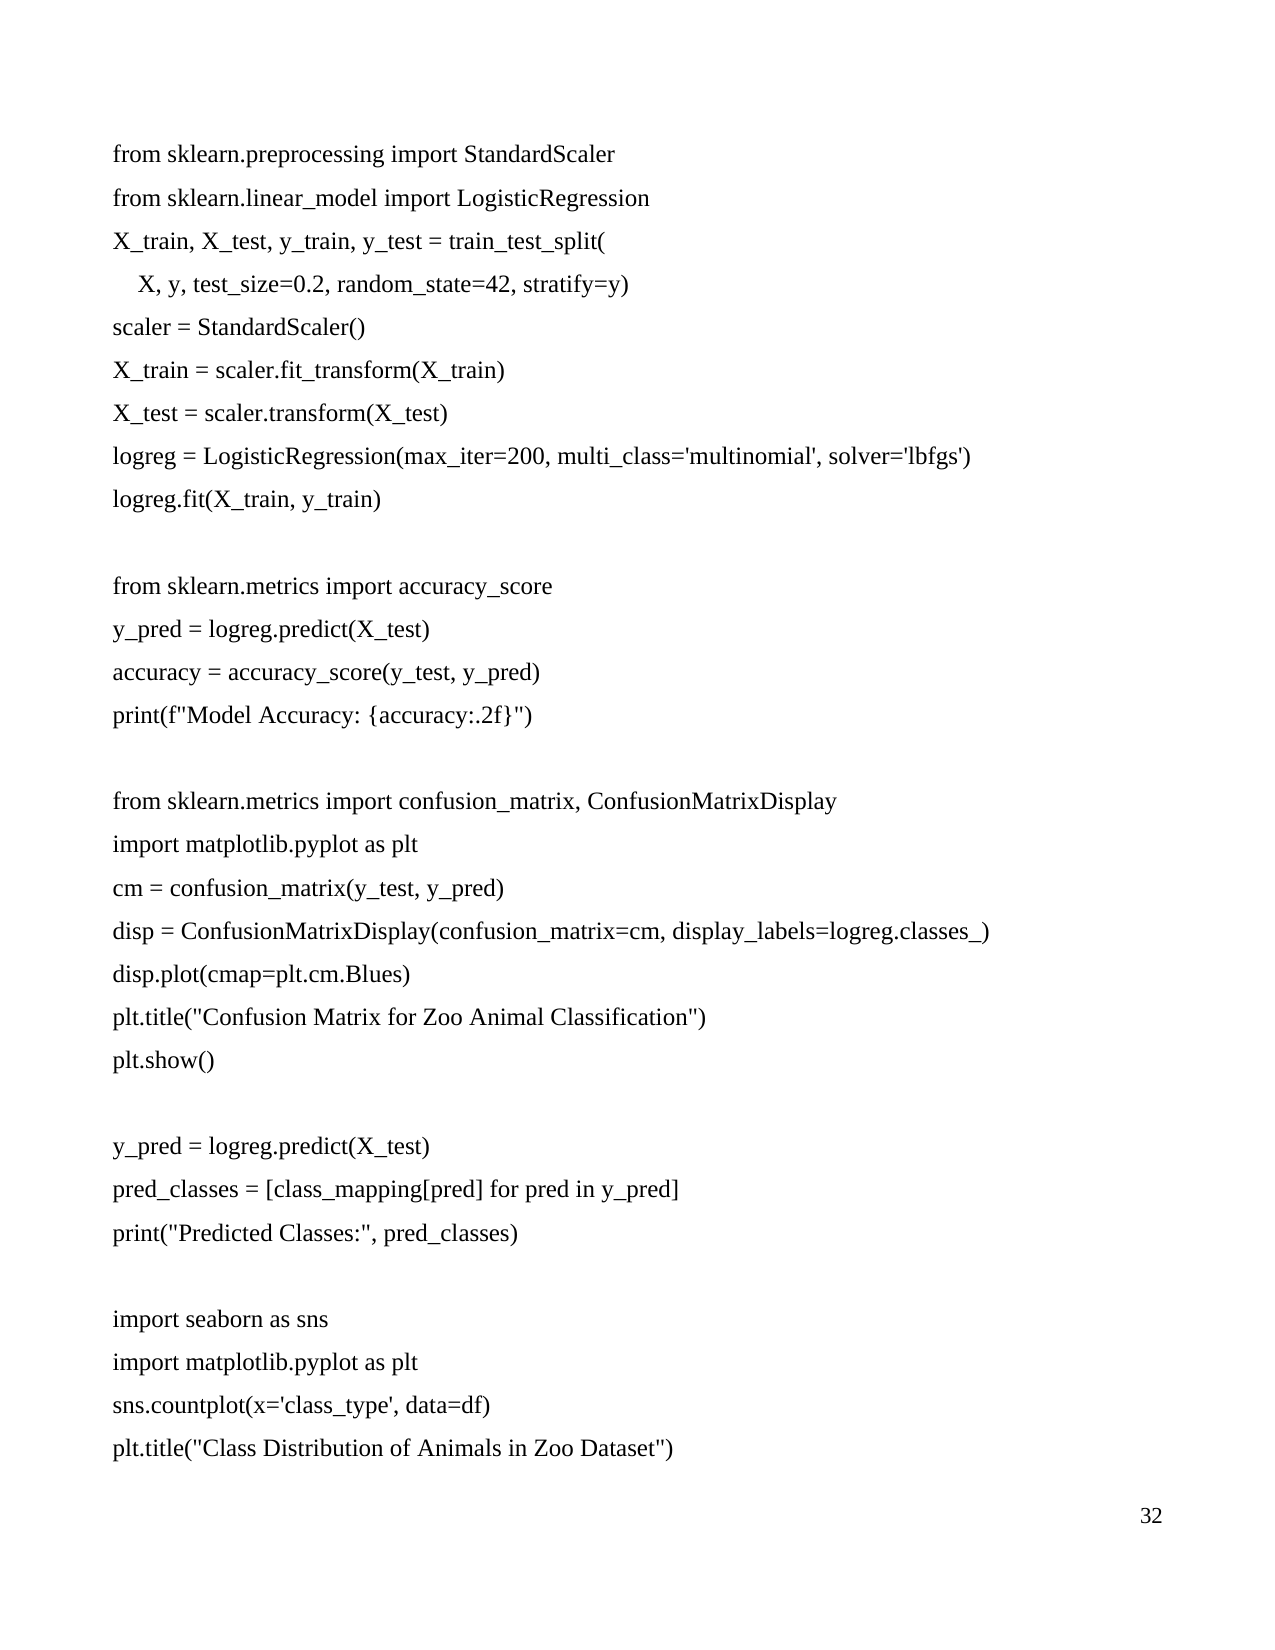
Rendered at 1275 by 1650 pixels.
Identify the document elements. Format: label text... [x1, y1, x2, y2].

text accuracy = accuracy_score(y_test, y_pred) [112, 657, 1162, 686]
text cm = confusion_matrix(y_test, y_pred) [112, 873, 1162, 901]
text print(f"Model Accuracy: {accuracy:.2f}") [112, 700, 1162, 729]
text scaler = StandardScaler() [112, 312, 1162, 341]
text from sklearn.linear_model import LogisticRegression [112, 183, 1162, 211]
text pred_classes = [class_mapping[pred] for pred in y_pred] [112, 1174, 1162, 1203]
text plt.title("Class Distribution of Animals in Zoo Dataset") [112, 1433, 1162, 1462]
text X_train = scaler.fit_transform(X_train) [112, 355, 1162, 384]
text logreg = LogisticRegression(max_iter=200, multi_class='multinomial', solver='lbfgs') [112, 441, 1162, 470]
text import seaborn as sns [112, 1304, 1162, 1333]
text X_train, X_test, y_train, y_test = train_test_split( [112, 226, 1162, 254]
text plt.title("Confusion Matrix for Zoo Animal Classification") [112, 1002, 1162, 1031]
text print("Predicted Classes:", pred_classes) [112, 1218, 1162, 1246]
text import matplotlib.pyplot as plt [112, 1347, 1162, 1376]
text import matplotlib.pyplot as plt [112, 829, 1162, 858]
text plt.show() [112, 1045, 1162, 1074]
text from sklearn.metrics import confusion_matrix, ConfusionMatrixDisplay [112, 786, 1162, 815]
text disp.plot(cmap=plt.cm.Blues) [112, 959, 1162, 988]
text logreg.fit(X_train, y_train) [112, 484, 1162, 513]
text disp = ConfusionMatrixDisplay(confusion_matrix=cm, display_labels=logreg.classes_) [112, 916, 1162, 944]
text sns.countplot(x='class_type', data=df) [112, 1390, 1162, 1419]
text from sklearn.metrics import accuracy_score [112, 571, 1162, 599]
text y_pred = logreg.predict(X_test) [112, 614, 1162, 643]
text y_pred = logreg.predict(X_test) [112, 1131, 1162, 1160]
text from sklearn.preprocessing import StandardScaler [112, 139, 1162, 168]
text X_test = scaler.transform(X_test) [112, 398, 1162, 427]
text X, y, test_size=0.2, random_state=42, stratify=y) [112, 269, 1162, 298]
